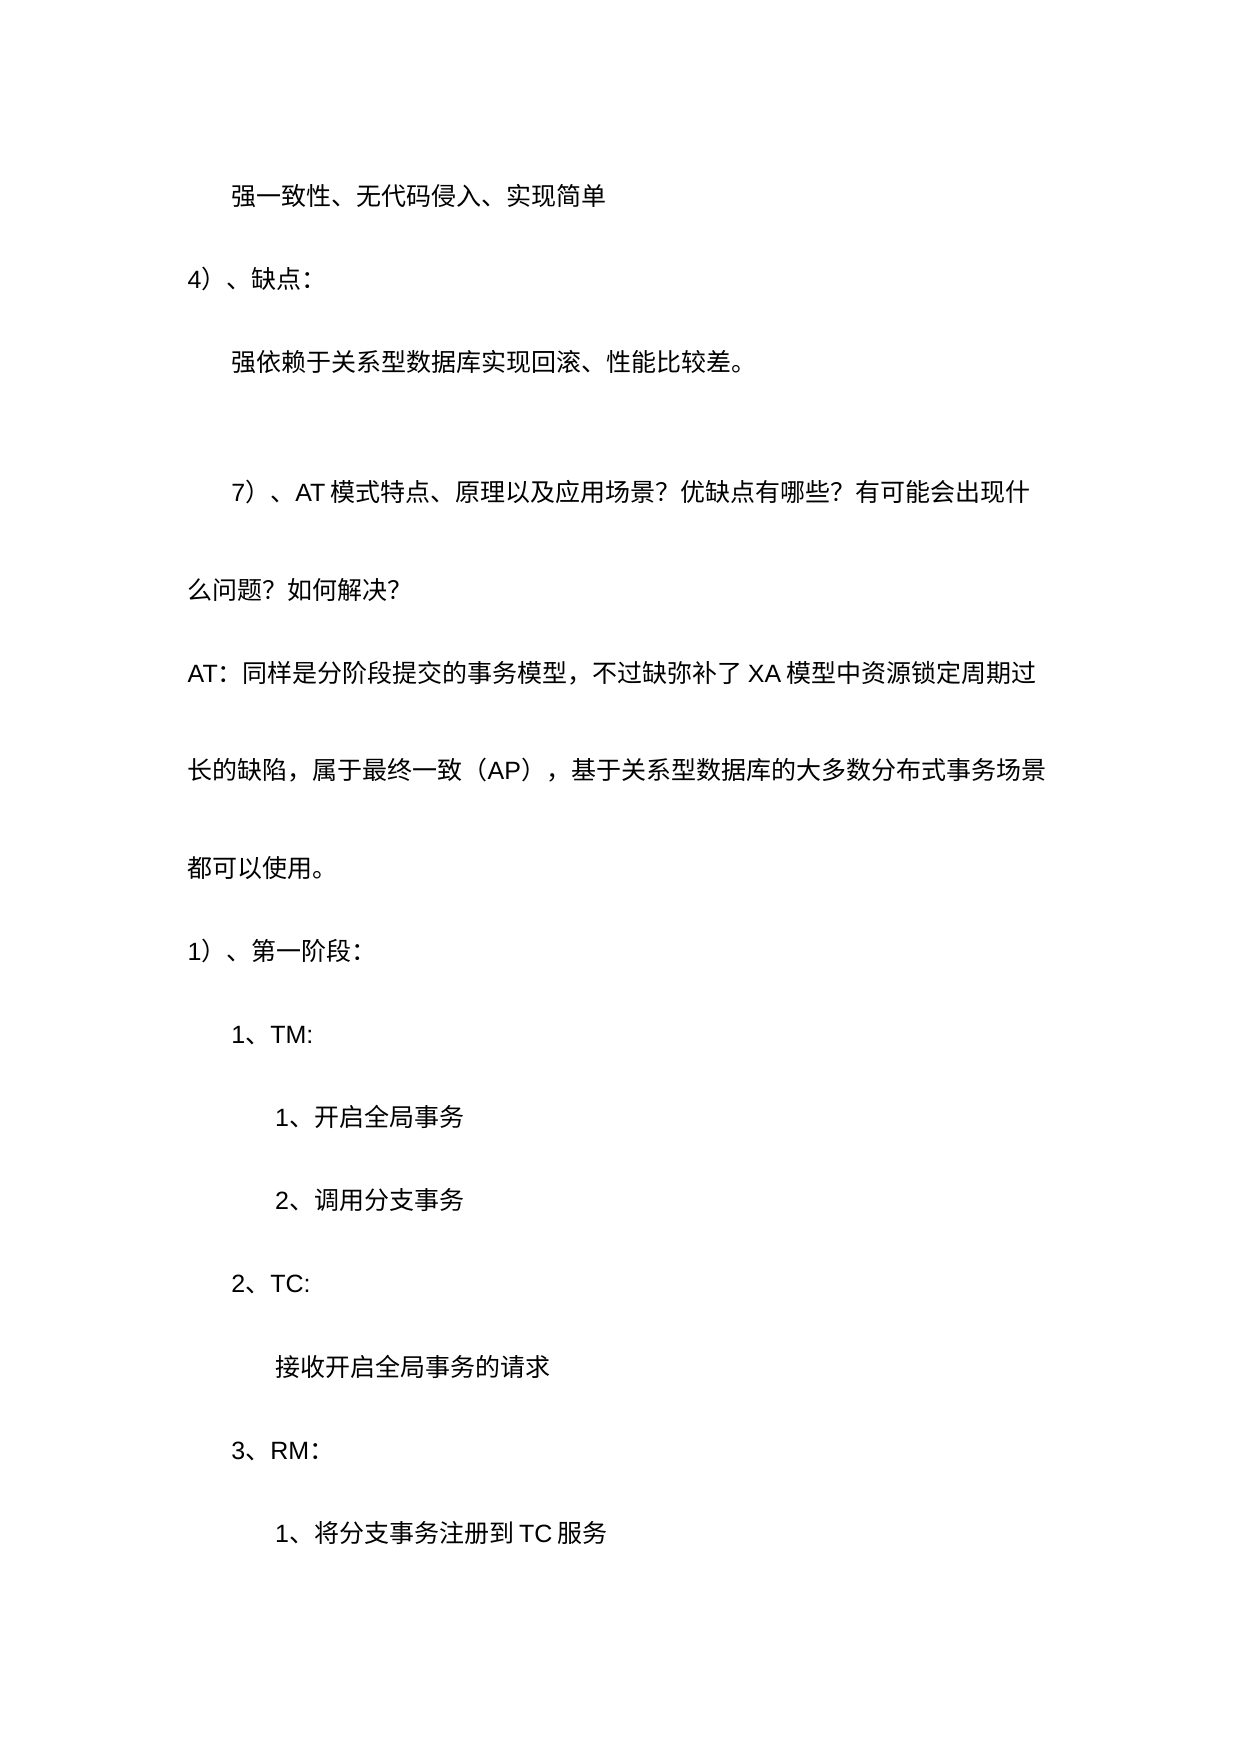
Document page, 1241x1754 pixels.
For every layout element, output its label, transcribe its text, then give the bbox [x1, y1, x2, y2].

text 1、TM: [187, 1000, 1053, 1065]
text 4）、缺点： [187, 245, 1053, 310]
text 强依赖于关系型数据库实现回滚、性能比较差。 [187, 328, 1053, 393]
text 强一致性、无代码侵入、实现简单 [187, 162, 1053, 227]
text AT：同样是分阶段提交的事务模型，不过缺弥补了XA模型中资源锁定周期过长的缺陷，属于最终一致（AP），基于关系型数据库的大多数分布式事务场景都可以使用。 [187, 639, 1053, 899]
text 2、TC: [187, 1249, 1053, 1314]
text 1、将分支事务注册到TC服务 [187, 1499, 1053, 1564]
text 1、开启全局事务 [187, 1083, 1053, 1148]
text 1）、第一阶段： [187, 917, 1053, 982]
subtitle 7）、AT模式特点、原理以及应用场景？优缺点有哪些？有可能会出现什么问题？如何解决？ [187, 458, 1053, 621]
text 2、调用分支事务 [187, 1166, 1053, 1231]
text 接收开启全局事务的请求 [187, 1333, 1053, 1398]
text 3、RM： [187, 1416, 1053, 1481]
